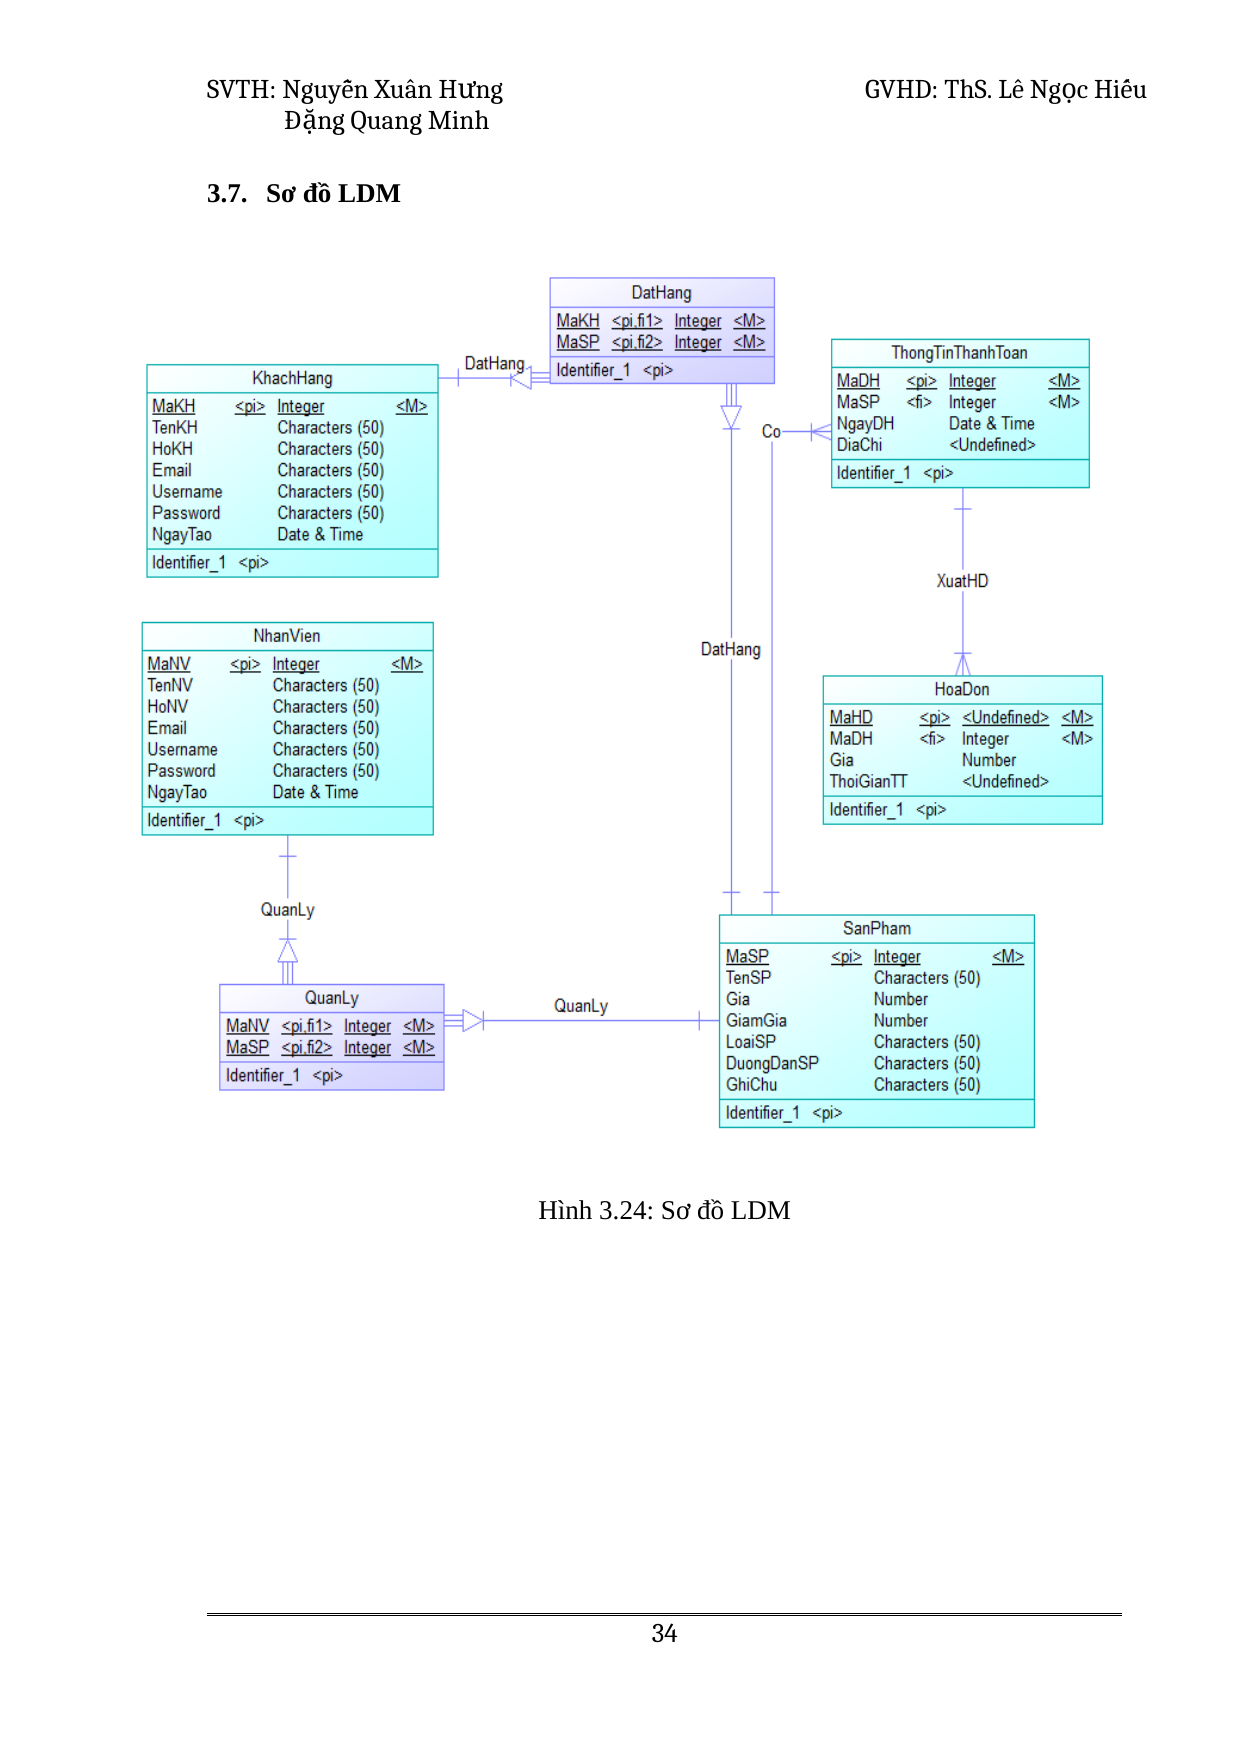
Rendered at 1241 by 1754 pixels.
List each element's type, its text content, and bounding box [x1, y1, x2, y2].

picture [131, 236, 1127, 1167]
subtitle Sơ đồ LDM [207, 177, 1122, 208]
